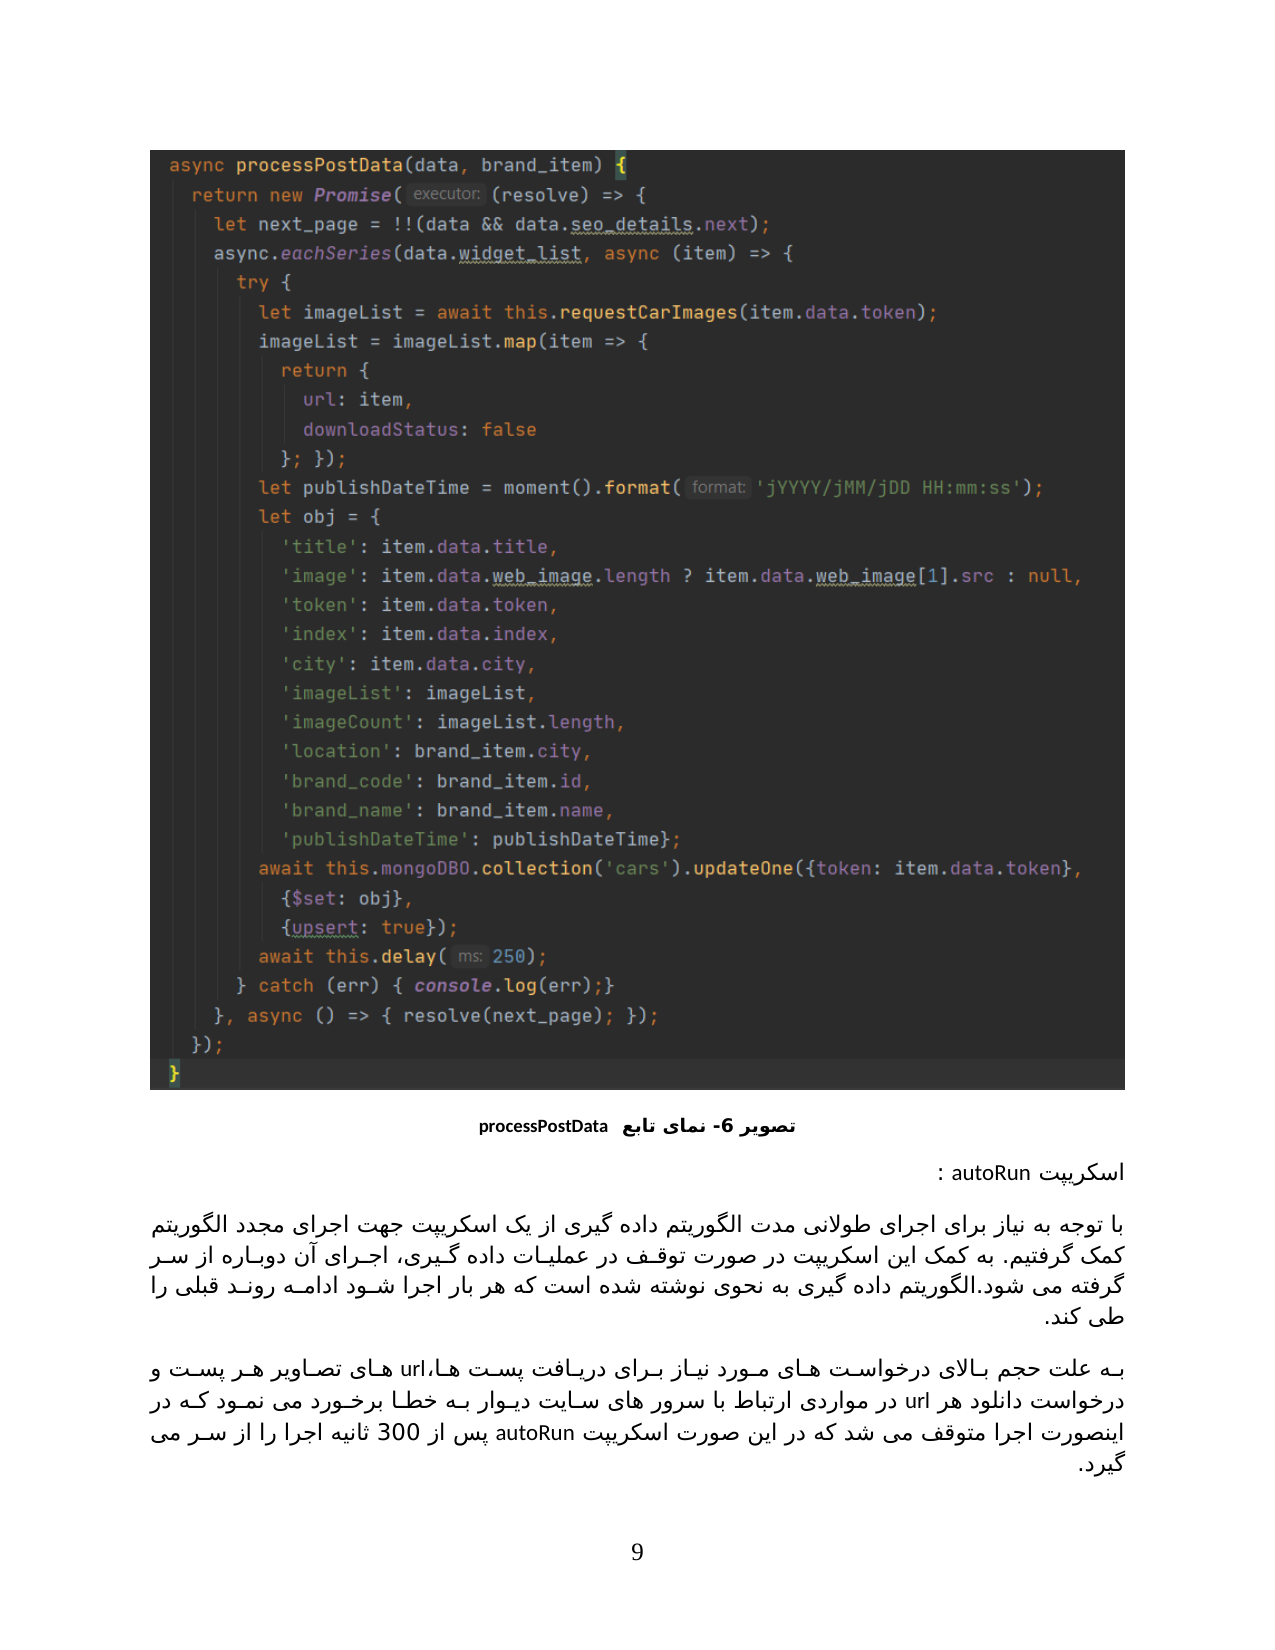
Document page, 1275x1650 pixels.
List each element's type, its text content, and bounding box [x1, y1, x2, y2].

text اسکریپت autoRun : [150, 1158, 1125, 1186]
text تصویر 6- نمای تابع processPostData [150, 1114, 1125, 1137]
text به علت حجم بالای درخواست های مورد نیاز برای دریافت پست ها،url های تصاویر هر پست و درخواست دانلود هر url در مواردی ارتباط با سرور های سایت دیوار به خطا برخورد می نمود که در اینصورت اجرا متوقف می شد که در این صورت اسکریپت autoRun پس از 300 ثانیه اجرا را از سر می گیرد. [150, 1354, 1125, 1477]
picture [150, 150, 1125, 1090]
text با توجه به نیاز برای اجرای طولانی مدت الگوریتم داده گیری از یک اسکریپت جهت اجرای مجدد الگوریتم کمک گرفتیم. به کمک این اسکریپت در صورت توقف در عملیات داده گیری، اجرای آن دوباره از سر گرفته می شود.الگوریتم داده گیری به نحوی نوشته شده است که هر بار اجرا شود ادامه روند قبلی را طی کند. [150, 1211, 1125, 1330]
